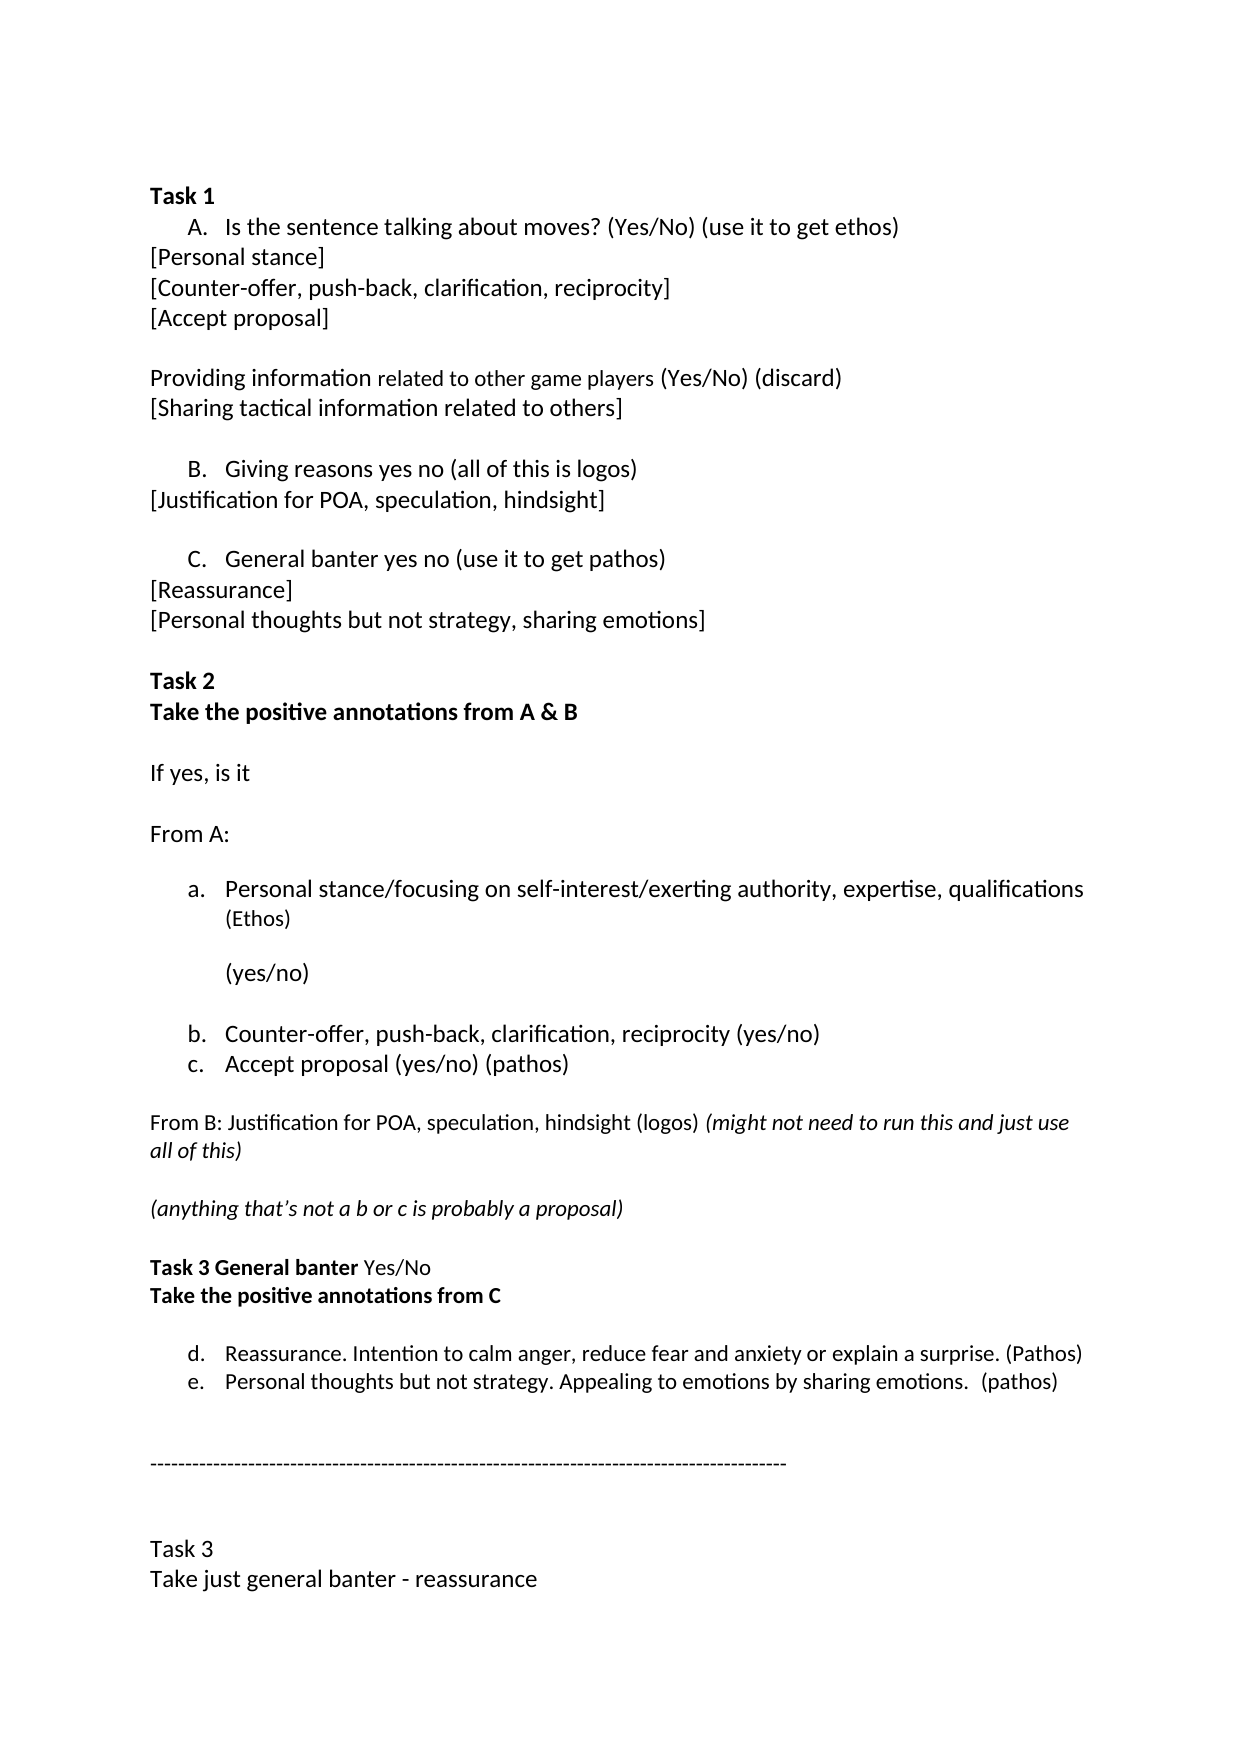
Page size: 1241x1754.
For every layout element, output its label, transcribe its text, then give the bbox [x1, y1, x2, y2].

text Task 2 [150, 665, 1090, 696]
list Is the sentence talking about moves? (Yes/No) (use it to get ethos) [187, 211, 1090, 242]
list Counter-offer, push-back, clarification, reciprocity (yes/no) [187, 1018, 1090, 1048]
list General banter yes no (use it to get pathos) [187, 543, 1090, 574]
list Personal thoughts but not strategy. Appealing to emotions by sharing emotions. (pathos) [187, 1367, 1090, 1396]
text Take the positive annotations from C [150, 1281, 1090, 1309]
text If yes, is it [150, 757, 1090, 787]
text Task 3 General banter Yes/No [150, 1253, 1090, 1281]
text Take just general banter - reassurance [150, 1563, 1090, 1594]
text (yes/no) [225, 957, 1090, 987]
text [Counter-offer, push-back, clarification, reciprocity] [150, 272, 1090, 303]
list Reassurance. Intention to calm anger, reduce fear and anxiety or explain a surprise. (Pathos) [187, 1339, 1090, 1367]
text Task 1 [150, 181, 1090, 211]
text [Accept proposal] [150, 303, 1090, 333]
text From A: [150, 818, 1090, 848]
text Providing information related to other game players (Yes/No) (discard) [150, 362, 1090, 392]
text [Justification for POA, speculation, hindsight] [150, 484, 1090, 514]
text Take the positive annotations from A & B [150, 696, 1090, 726]
text [Personal stance] [150, 242, 1090, 272]
text [Sharing tactical information related to others] [150, 392, 1090, 423]
text [Personal thoughts but not strategy, sharing emotions] [150, 604, 1090, 635]
list Personal stance/focusing on self-interest/exerting authority, expertise, qualifications (Ethos) [187, 873, 1090, 932]
text ------------------------------------------------------------------------------------------- [150, 1449, 1090, 1477]
list Giving reasons yes no (all of this is logos) [187, 453, 1090, 484]
text (anything that’s not a b or c is probably a proposal) [150, 1194, 1090, 1222]
text From B: Justification for POA, speculation, hindsight (logos) (might not need to run this and just use all of this) [150, 1108, 1090, 1164]
list Accept proposal (yes/no) (pathos) [187, 1048, 1090, 1079]
text [Reassurance] [150, 574, 1090, 604]
text Task 3 [150, 1533, 1090, 1563]
